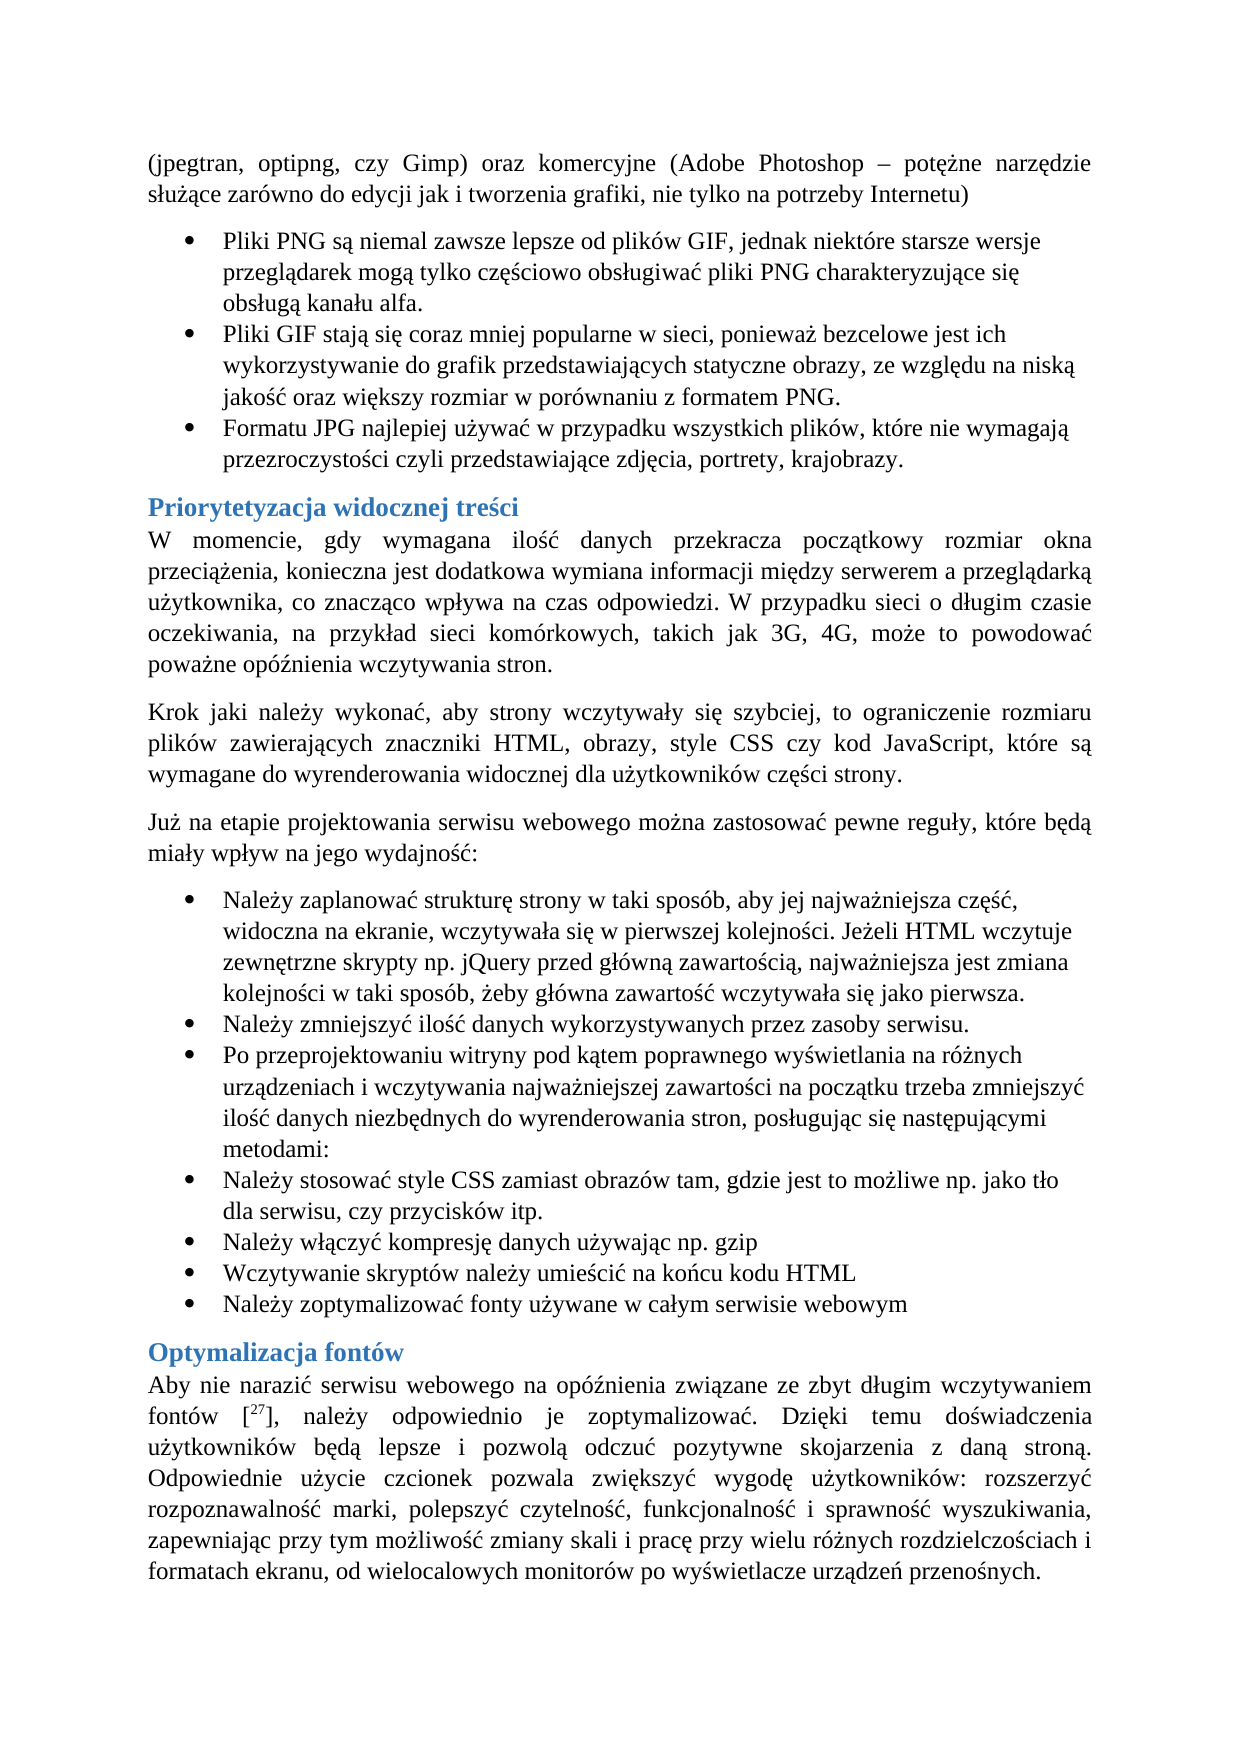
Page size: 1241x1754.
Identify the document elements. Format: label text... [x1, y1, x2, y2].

text Aby nie narazić serwisu webowego na opóźnienia związane ze zbyt długim wczytywaniem fontów [], należy odpowiednio je zoptymalizować. Dzięki temu doświadczenia użytkowników będą lepsze i pozwolą odczuć pozytywne skojarzenia z daną stroną. Odpowiednie użycie czcionek pozwala zwiększyć wygodę użytkowników: rozszerzyć rozpoznawalność marki, polepszyć czytelność, funkcjonalność i sprawność wyszukiwania, zapewniając przy tym możliwość zmiany skali i pracę przy wielu różnych rozdzielczościach i formatach ekranu, od wielocalowych monitorów po wyświetlacze urządzeń przenośnych. [148, 1370, 1093, 1585]
list Należy zoptymalizować fonty używane w całym serwisie webowym [185, 1289, 1093, 1318]
list Należy zaplanować strukturę strony w taki sposób, aby jej najważniejsza część, widoczna na ekranie, wczytywała się w pierwszej kolejności. Jeżeli HTML wczytuje zewnętrzne skrypty np. jQuery przed główną zawartością, najważniejsza jest zmiana kolejności w taki sposób, żeby główna zawartość wczytywała się jako pierwsza. [185, 885, 1093, 1007]
list Formatu JPG najlepiej używać w przypadku wszystkich plików, które nie wymagają przezroczystości czyli przedstawiające zdjęcia, portrety, krajobrazy. [185, 413, 1093, 472]
subtitle Optymalizacja fontów [148, 1337, 1093, 1368]
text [148, 148, 1093, 207]
list Wczytywanie skryptów należy umieścić na końcu kodu HTML [185, 1258, 1093, 1287]
list Należy stosować style CSS zamiast obrazów tam, gdzie jest to możliwe np. jako tło dla serwisu, czy przycisków itp. [185, 1165, 1093, 1224]
list Po przeprojektowaniu witryny pod kątem poprawnego wyświetlania na różnych urządzeniach i wczytywania najważniejszej zawartości na początku trzeba zmniejszyć ilość danych niezbędnych do wyrenderowania stron, posługując się następującymi metodami: [185, 1041, 1093, 1162]
list Pliki GIF stają się coraz mniej popularne w sieci, ponieważ bezcelowe jest ich wykorzystywanie do grafik przedstawiających statyczne obrazy, ze względu na niską jakość oraz większy rozmiar w porównaniu z formatem PNG. [185, 319, 1093, 410]
text Krok jaki należy wykonać, aby strony wczytywały się szybciej, to ograniczenie rozmiaru plików zawierających znaczniki HTML, obrazy, style CSS czy kod JavaScript, które są wymagane do wyrenderowania widocznej dla użytkowników części strony. [148, 697, 1093, 788]
list Należy włączyć kompresję danych używając np. gzip [185, 1227, 1093, 1256]
list Należy zmniejszyć ilość danych wykorzystywanych przez zasoby serwisu. [185, 1009, 1093, 1038]
text Już na etapie projektowania serwisu webowego można zastosować pewne reguły, które będą miały wpływ na jego wydajność: [148, 807, 1093, 866]
subtitle Priorytetyzacja widocznej treści [148, 491, 1093, 522]
text W momencie, gdy wymagana ilość danych przekracza początkowy rozmiar okna przeciążenia, konieczna jest dodatkowa wymiana informacji między serwerem a przeglądarką użytkownika, co znacząco wpływa na czas odpowiedzi. W przypadku sieci o długim czasie oczekiwania, na przykład sieci komórkowych, takich jak 3G, 4G, może to powodować poważne opóźnienia wczytywania stron. [148, 525, 1093, 678]
list Pliki PNG są niemal zawsze lepsze od plików GIF, jednak niektóre starsze wersje przeglądarek mogą tylko częściowo obsługiwać pliki PNG charakteryzujące się obsługą kanału alfa. [185, 226, 1093, 317]
